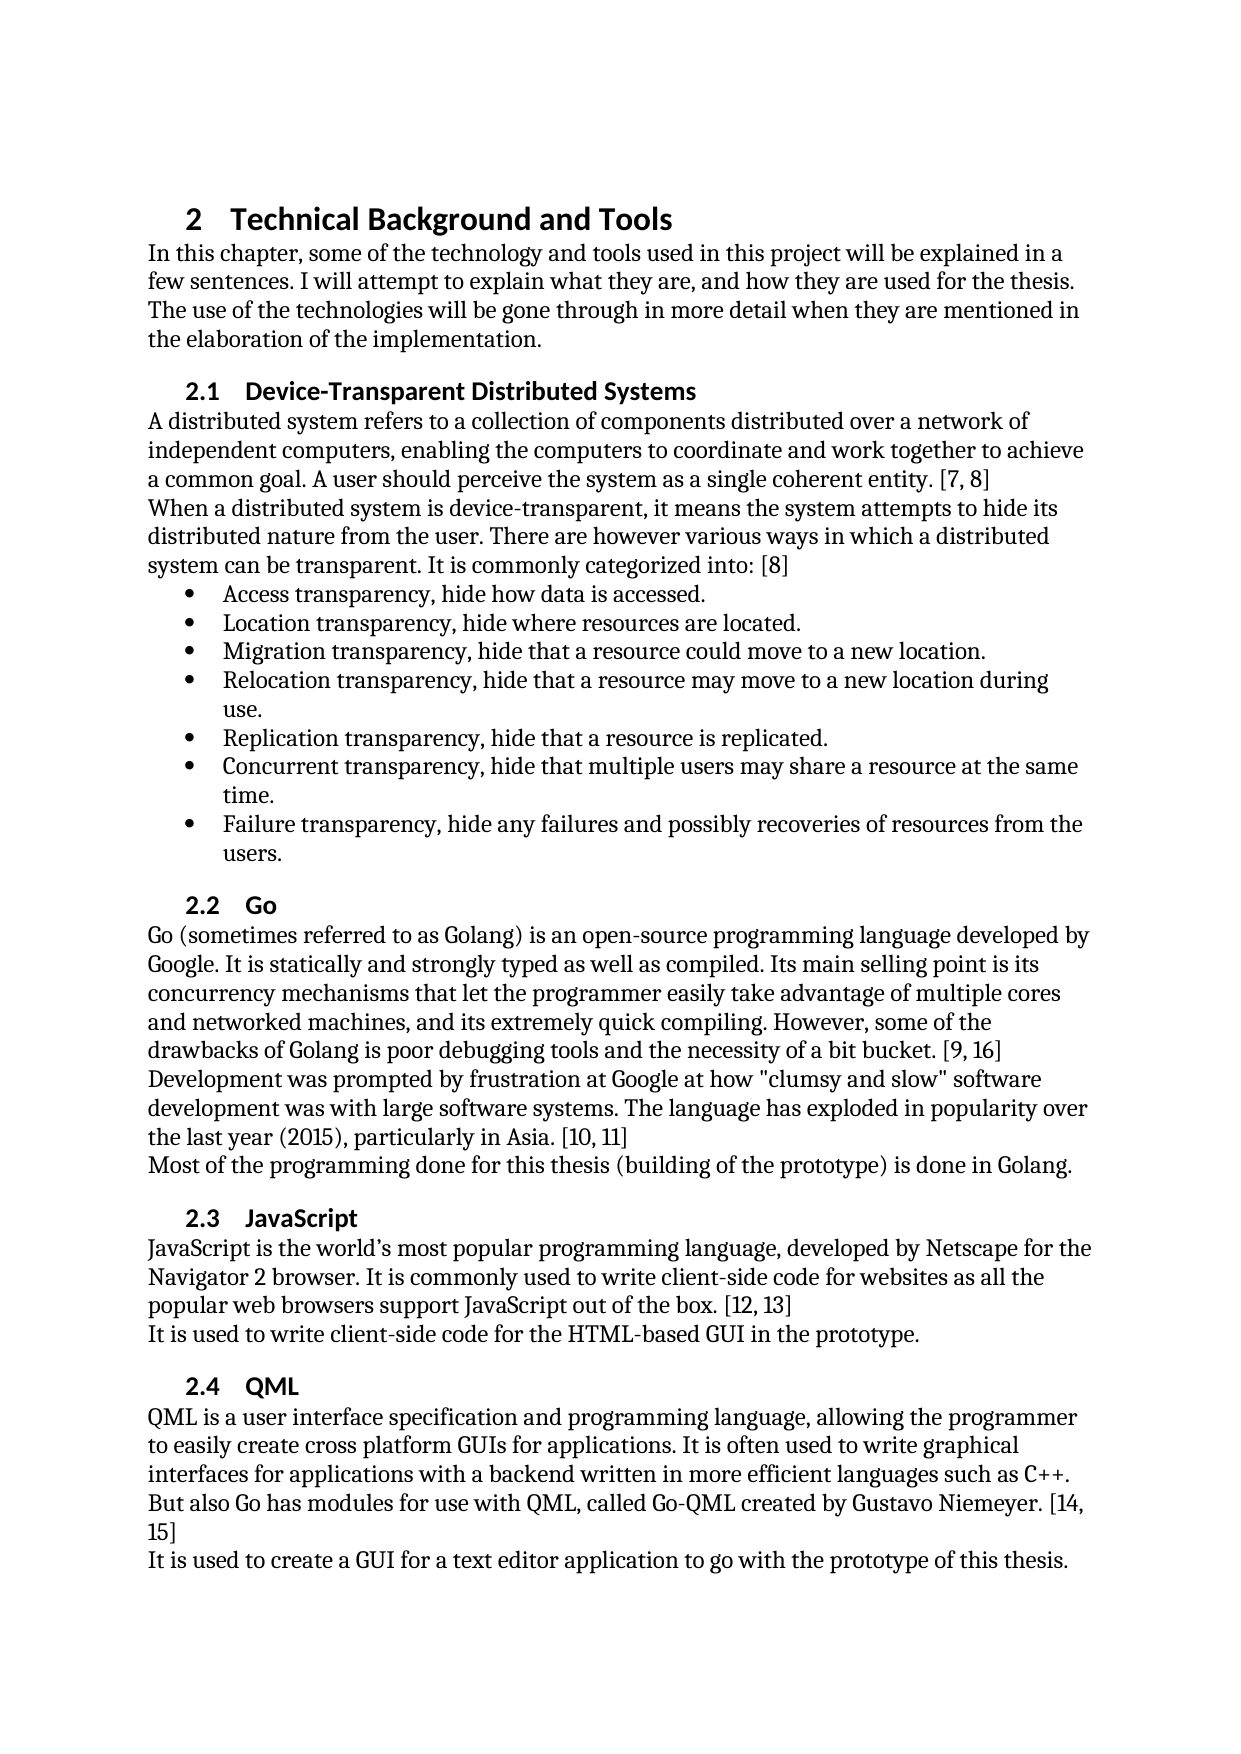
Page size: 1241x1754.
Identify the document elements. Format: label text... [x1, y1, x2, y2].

list Access transparency, hide how data is accessed. [185, 580, 1092, 608]
list Migration transparency, hide that a resource could move to a new location. [185, 637, 1092, 666]
subtitle Go [185, 888, 1092, 921]
text A distributed system refers to a collection of components distributed over a network of independent computers, enabling the computers to coordinate and work together to achieve a common goal. A user should perceive the system as a single coherent entity. [7, 8] [148, 407, 1092, 493]
text JavaScript is the world’s most popular programming language, developed by Netscape for the Navigator 2 browser. It is commonly used to write client-side code for websites as all the popular web browsers support JavaScript out of the box. [12, 13] [148, 1234, 1092, 1320]
text In this chapter, some of the technology and tools used in this project will be explained in a few sentences. I will attempt to explain what they are, and how they are used for the thesis. The use of the technologies will be gone through in more detail when they are mentioned in the elaboration of the implementation. [148, 238, 1092, 353]
list Location transparency, hide where resources are located. [185, 608, 1092, 637]
list Relocation transparency, hide that a resource may move to a new location during use. [185, 666, 1092, 723]
subtitle JavaScript [185, 1201, 1092, 1234]
subtitle Device-Transparent Distributed Systems [185, 374, 1092, 407]
text It is used to create a GUI for a text editor application to go with the prototype of this thesis. [148, 1546, 1092, 1575]
text QML is a user interface specification and programming language, allowing the programmer to easily create cross platform GUIs for applications. It is often used to write graphical interfaces for applications with a backend written in more efficient languages such as C++. But also Go has modules for use with QML, called Go-QML created by Gustavo Niemeyer. [14, 15] [148, 1403, 1092, 1546]
text Go (sometimes referred to as Golang) is an open-source programming language developed by Google. It is statically and strongly typed as well as compiled. Its main selling point is its concurrency mechanisms that let the programmer easily take advantage of multiple cores and networked machines, and its extremely quick compiling. However, some of the drawbacks of Golang is poor debugging tools and the necessity of a bit bucket. [9, 16] [148, 921, 1092, 1065]
list Failure transparency, hide any failures and possibly recoveries of resources from the users. [185, 810, 1092, 867]
list Replication transparency, hide that a resource is replicated. [185, 723, 1092, 752]
text Development was prompted by frustration at Google at how "clumsy and slow" software development was with large software systems. The language has exploded in popularity over the last year (2015), particularly in Asia. [10, 11] [148, 1065, 1092, 1151]
subtitle Technical Background and Tools [185, 198, 1092, 238]
text It is used to write client-side code for the HTML-based GUI in the prototype. [148, 1320, 1092, 1349]
text Most of the programming done for this thesis (building of the prototype) is done in Golang. [148, 1151, 1092, 1180]
subtitle QML [185, 1369, 1092, 1403]
list Concurrent transparency, hide that multiple users may share a resource at the same time. [185, 752, 1092, 810]
text When a distributed system is device-transparent, it means the system attempts to hide its distributed nature from the user. There are however various ways in which a distributed system can be transparent. It is commonly categorized into: [8] [148, 493, 1092, 580]
